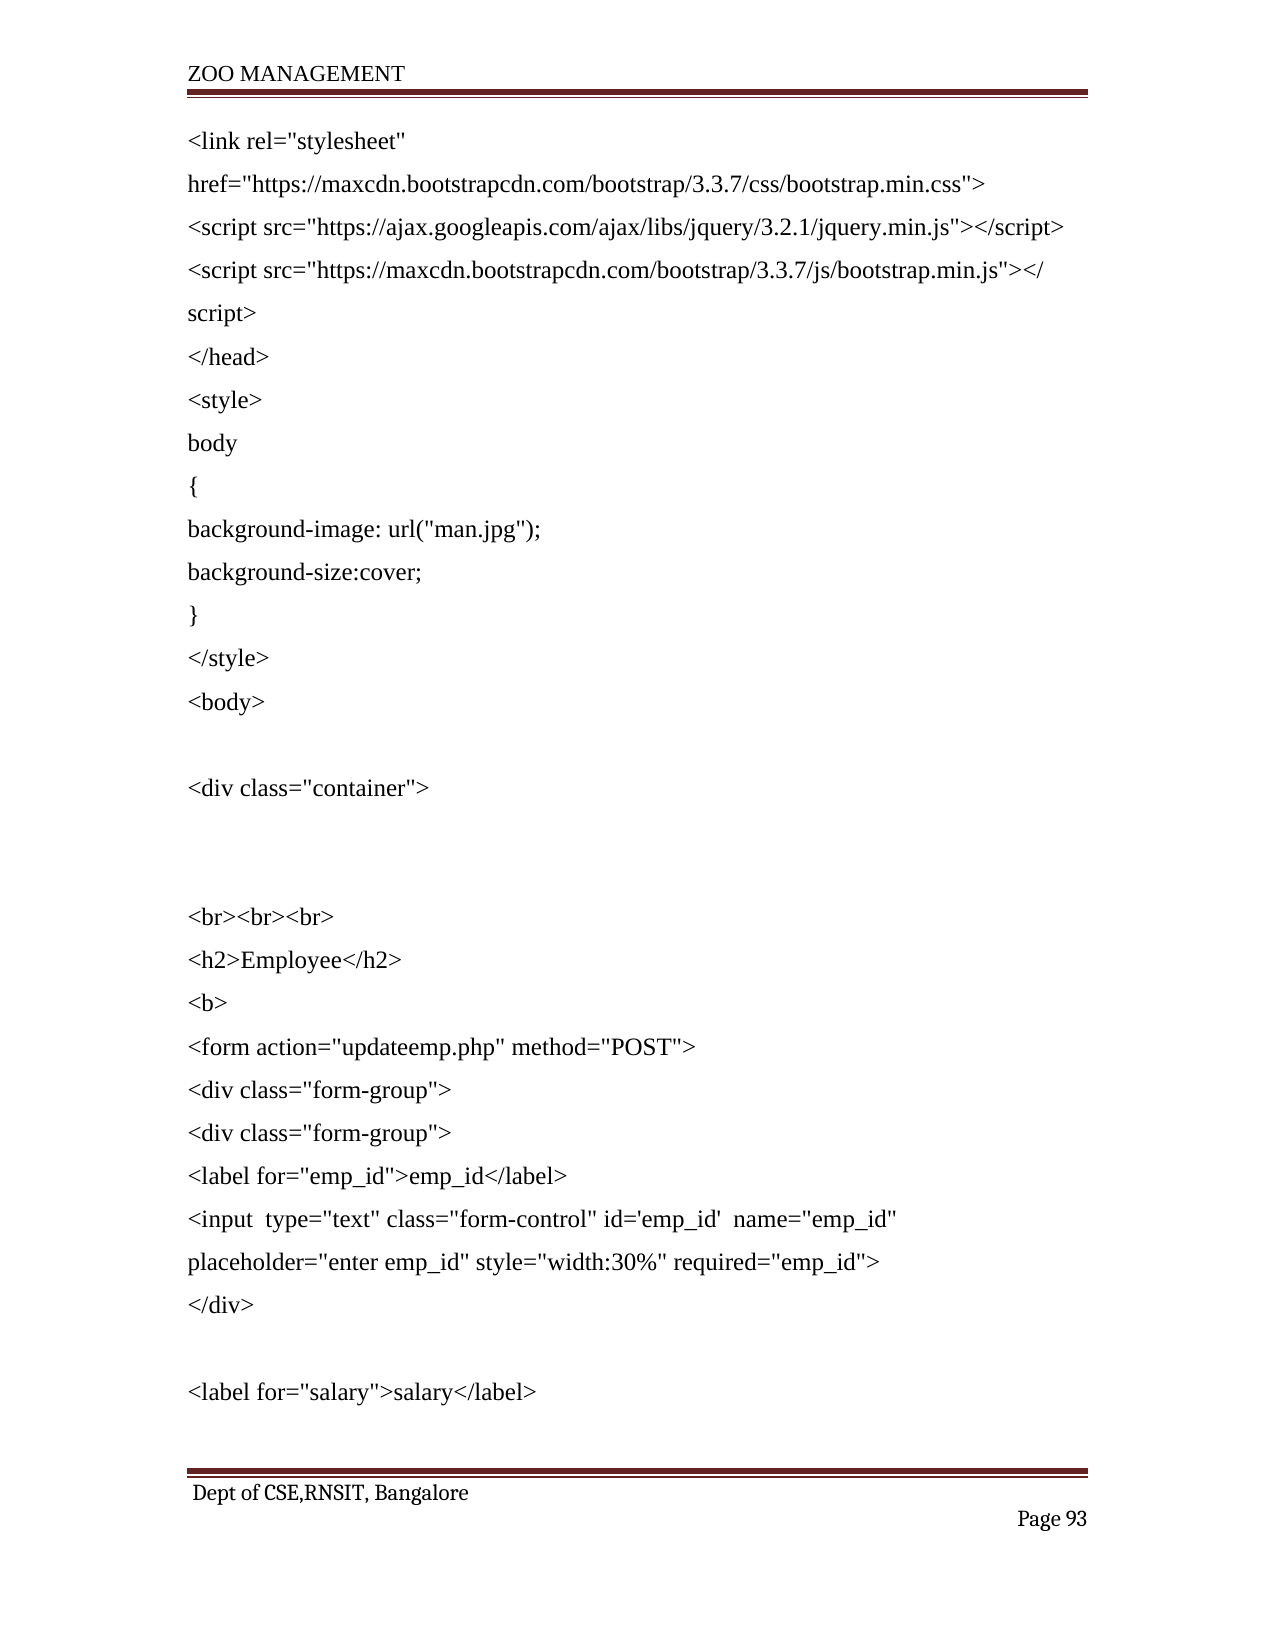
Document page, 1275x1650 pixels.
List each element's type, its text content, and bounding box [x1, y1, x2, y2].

text <body> [187, 687, 1088, 715]
text <div class="form-group"> [187, 1075, 1088, 1103]
text <form action="updateemp.php" method="POST"> [187, 1032, 1088, 1060]
text </div> [187, 1290, 1088, 1319]
text <div class="form-group"> [187, 1118, 1088, 1147]
text <label for="salary">salary</label> [187, 1377, 1088, 1405]
text <h2>Employee</h2> [187, 945, 1088, 974]
text } [187, 600, 1088, 629]
text <style> [187, 385, 1088, 413]
text <script src="https://ajax.googleapis.com/ajax/libs/jquery/3.2.1/jquery.min.js"></script> [187, 212, 1088, 241]
text { [187, 471, 1088, 500]
text </style> [187, 643, 1088, 672]
text <div class="container"> [187, 773, 1088, 802]
text body [187, 428, 1088, 457]
text background-size:cover; [187, 557, 1088, 586]
text <label for="emp_id">emp_id</label> [187, 1161, 1088, 1190]
text <b> [187, 988, 1088, 1017]
text background-image: url("man.jpg"); [187, 514, 1088, 543]
text <br><br><br> [187, 902, 1088, 931]
text <script src="https://maxcdn.bootstrapcdn.com/bootstrap/3.3.7/js/bootstrap.min.js"></script> [187, 255, 1088, 327]
text </head> [187, 342, 1088, 370]
text <input type="text" class="form-control" id='emp_id' name="emp_id" placeholder="enter emp_id" style="width:30%" required="emp_id"> [187, 1204, 1088, 1276]
text <link rel="stylesheet" href="https://maxcdn.bootstrapcdn.com/bootstrap/3.3.7/css/bootstrap.min.css"> [187, 126, 1088, 198]
